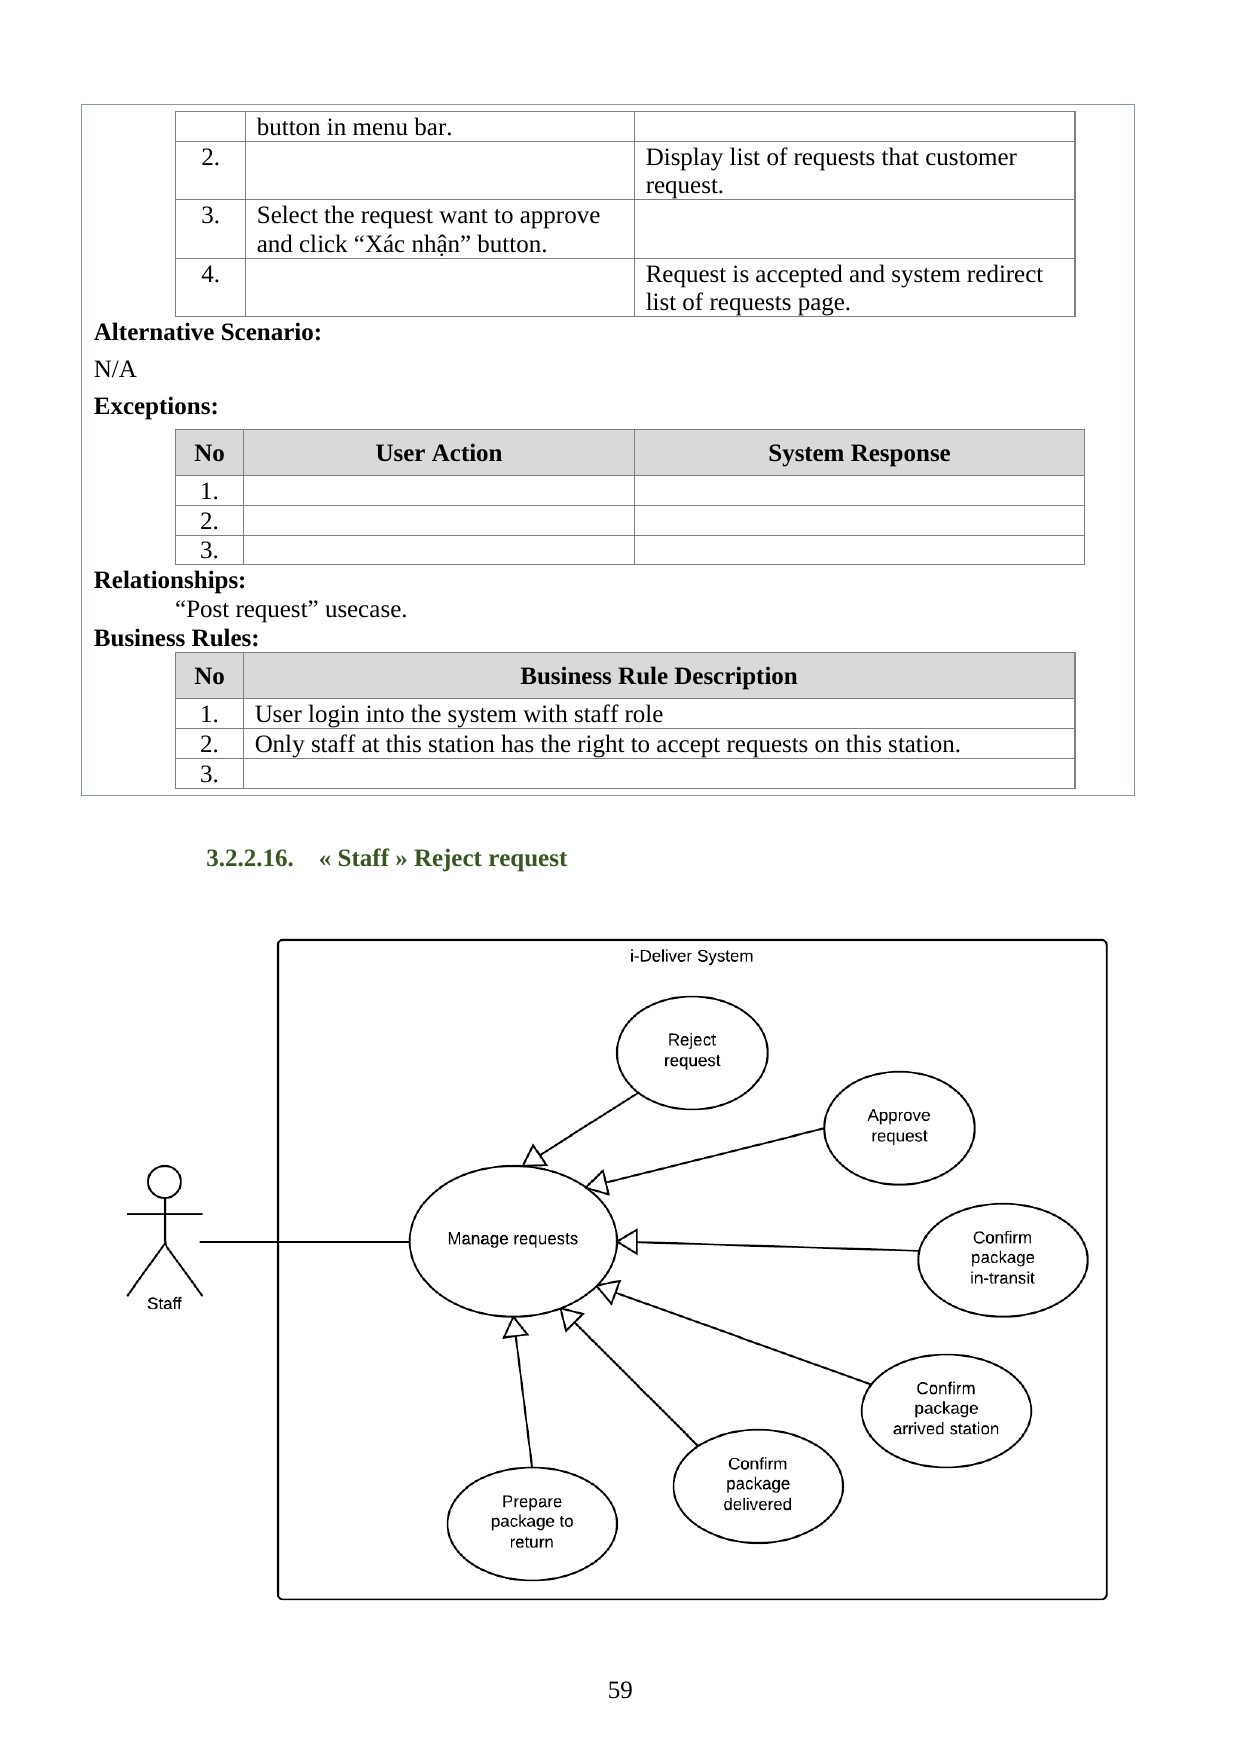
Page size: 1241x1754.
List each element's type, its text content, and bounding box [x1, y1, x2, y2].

picture [93, 887, 1147, 1636]
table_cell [82, 105, 1134, 795]
subtitle « Staff » Reject request [206, 843, 1146, 872]
